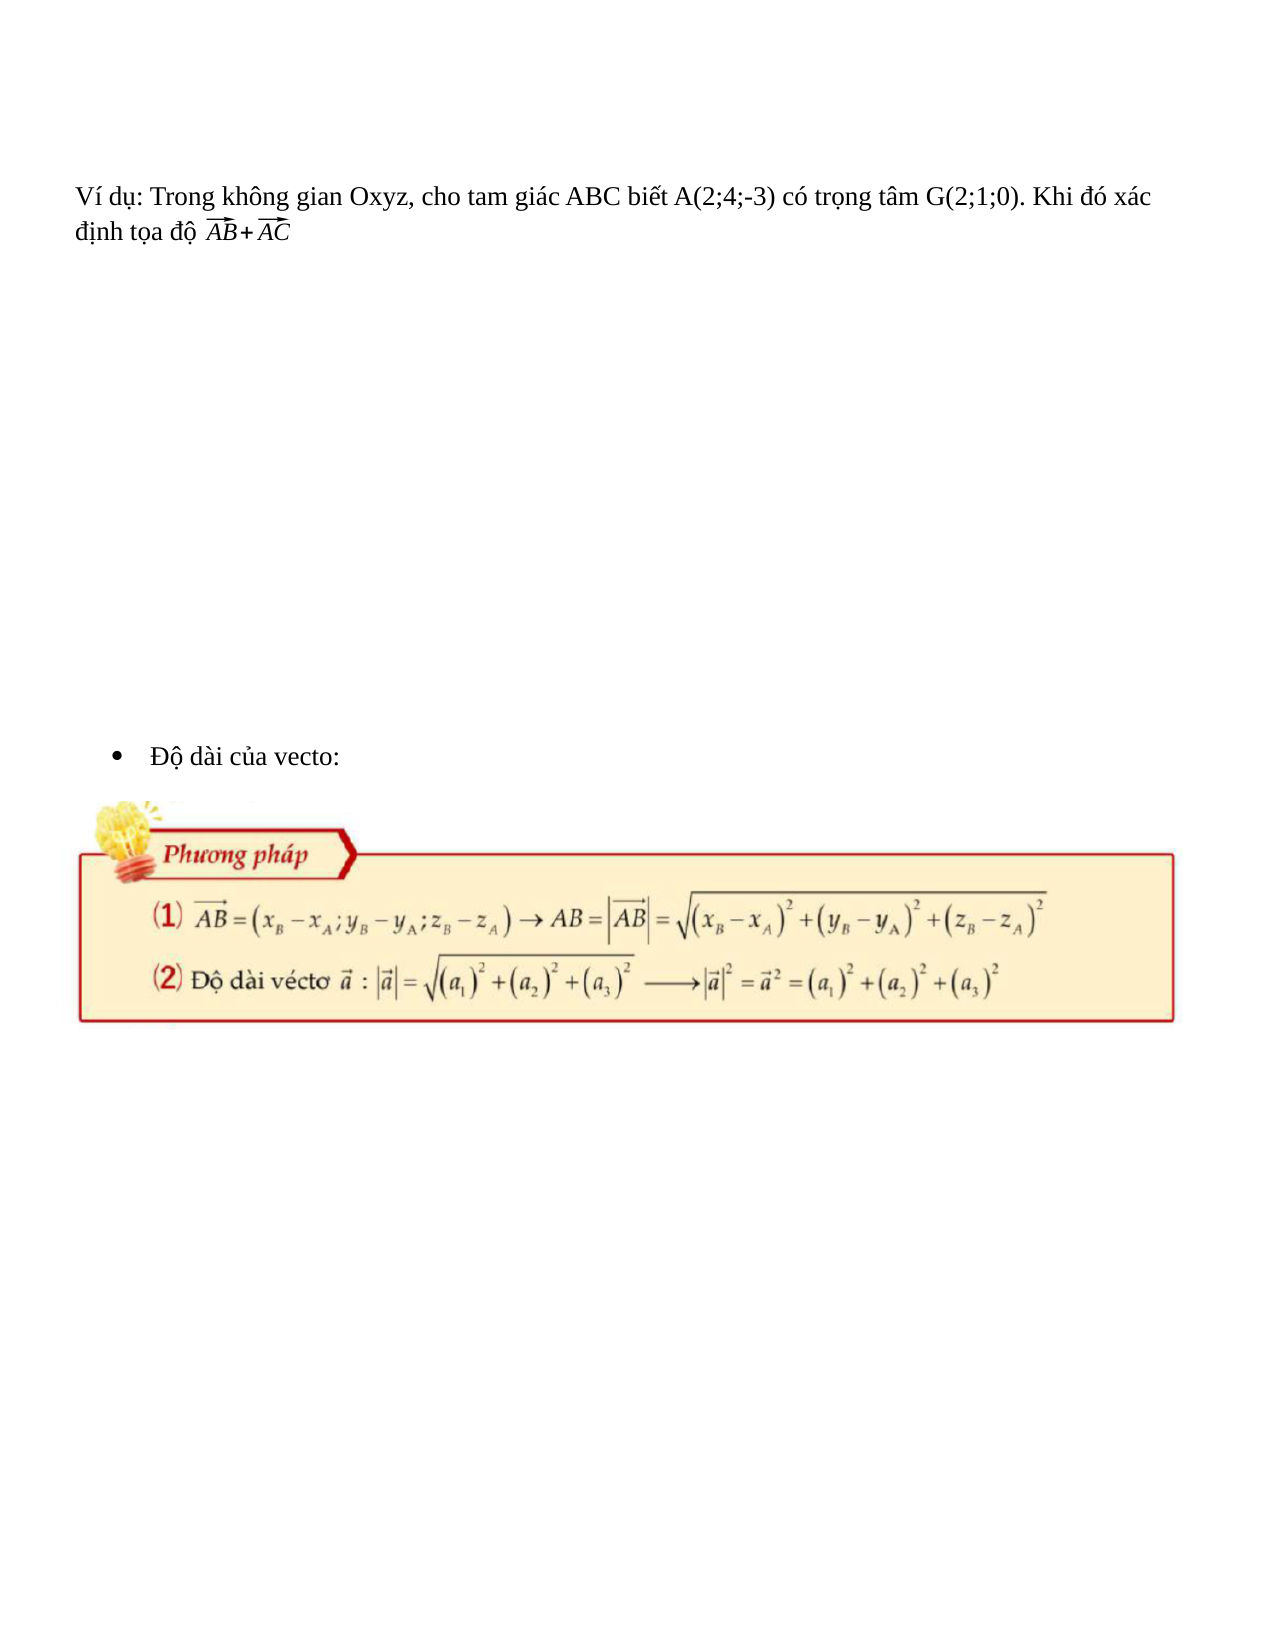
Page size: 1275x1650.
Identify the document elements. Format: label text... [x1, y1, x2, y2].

list Độ dài của vecto: [112, 740, 1200, 772]
picture [59, 801, 1185, 1029]
text Ví dụ: Trong không gian Oxyz, cho tam giác ABC biết A(2;4;-3) có trọng tâm G(2;1;0). Khi đó xác định tọa độ [75, 180, 1200, 247]
